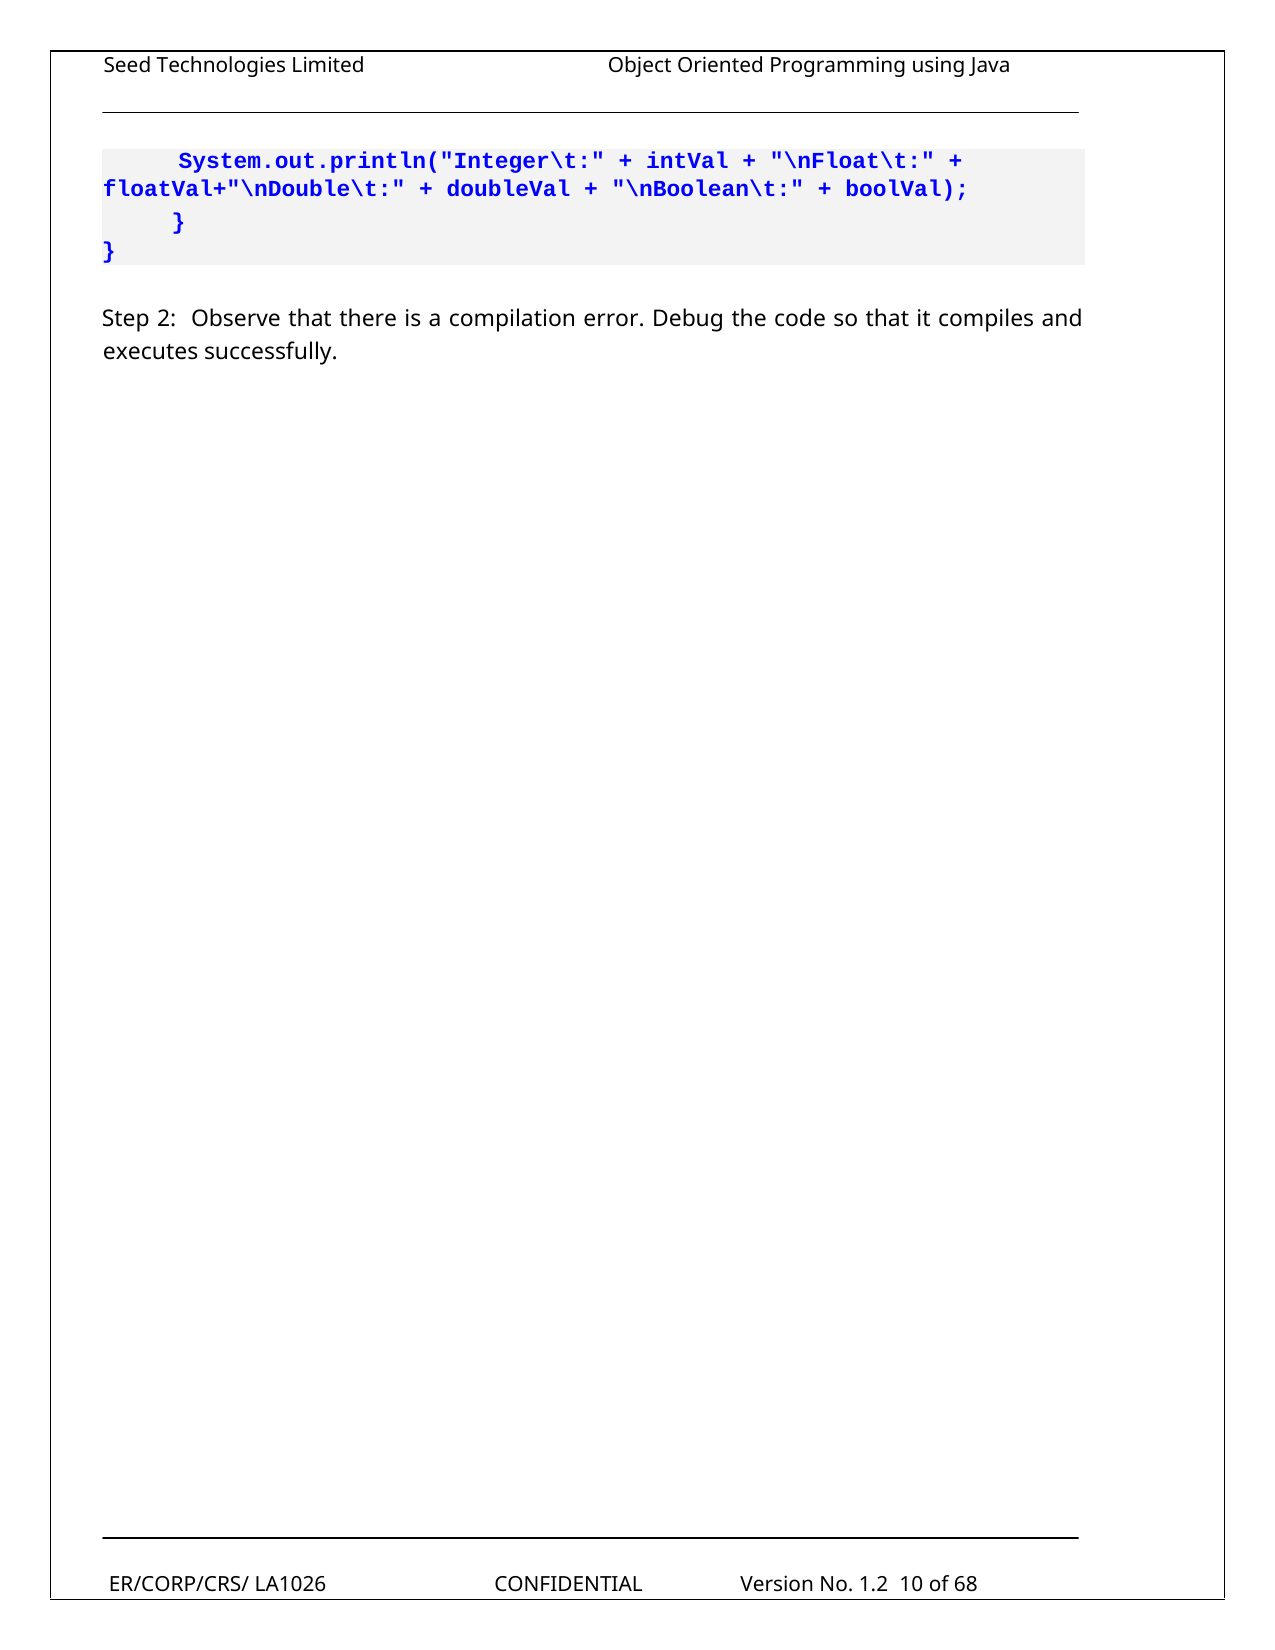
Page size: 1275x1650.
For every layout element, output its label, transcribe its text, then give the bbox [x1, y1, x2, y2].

text Step 2: Observe that there is a compilation error. Debug the code so that it compiles and executes successfully. [102, 302, 1085, 366]
text } [102, 239, 1085, 265]
text } [102, 210, 1085, 236]
text System.out.println("Integer\t:" + intVal + "\nFloat\t:" + floatVal+"\nDouble\t:" + doubleVal + "\nBoolean\t:" + boolVal); [102, 149, 1085, 203]
